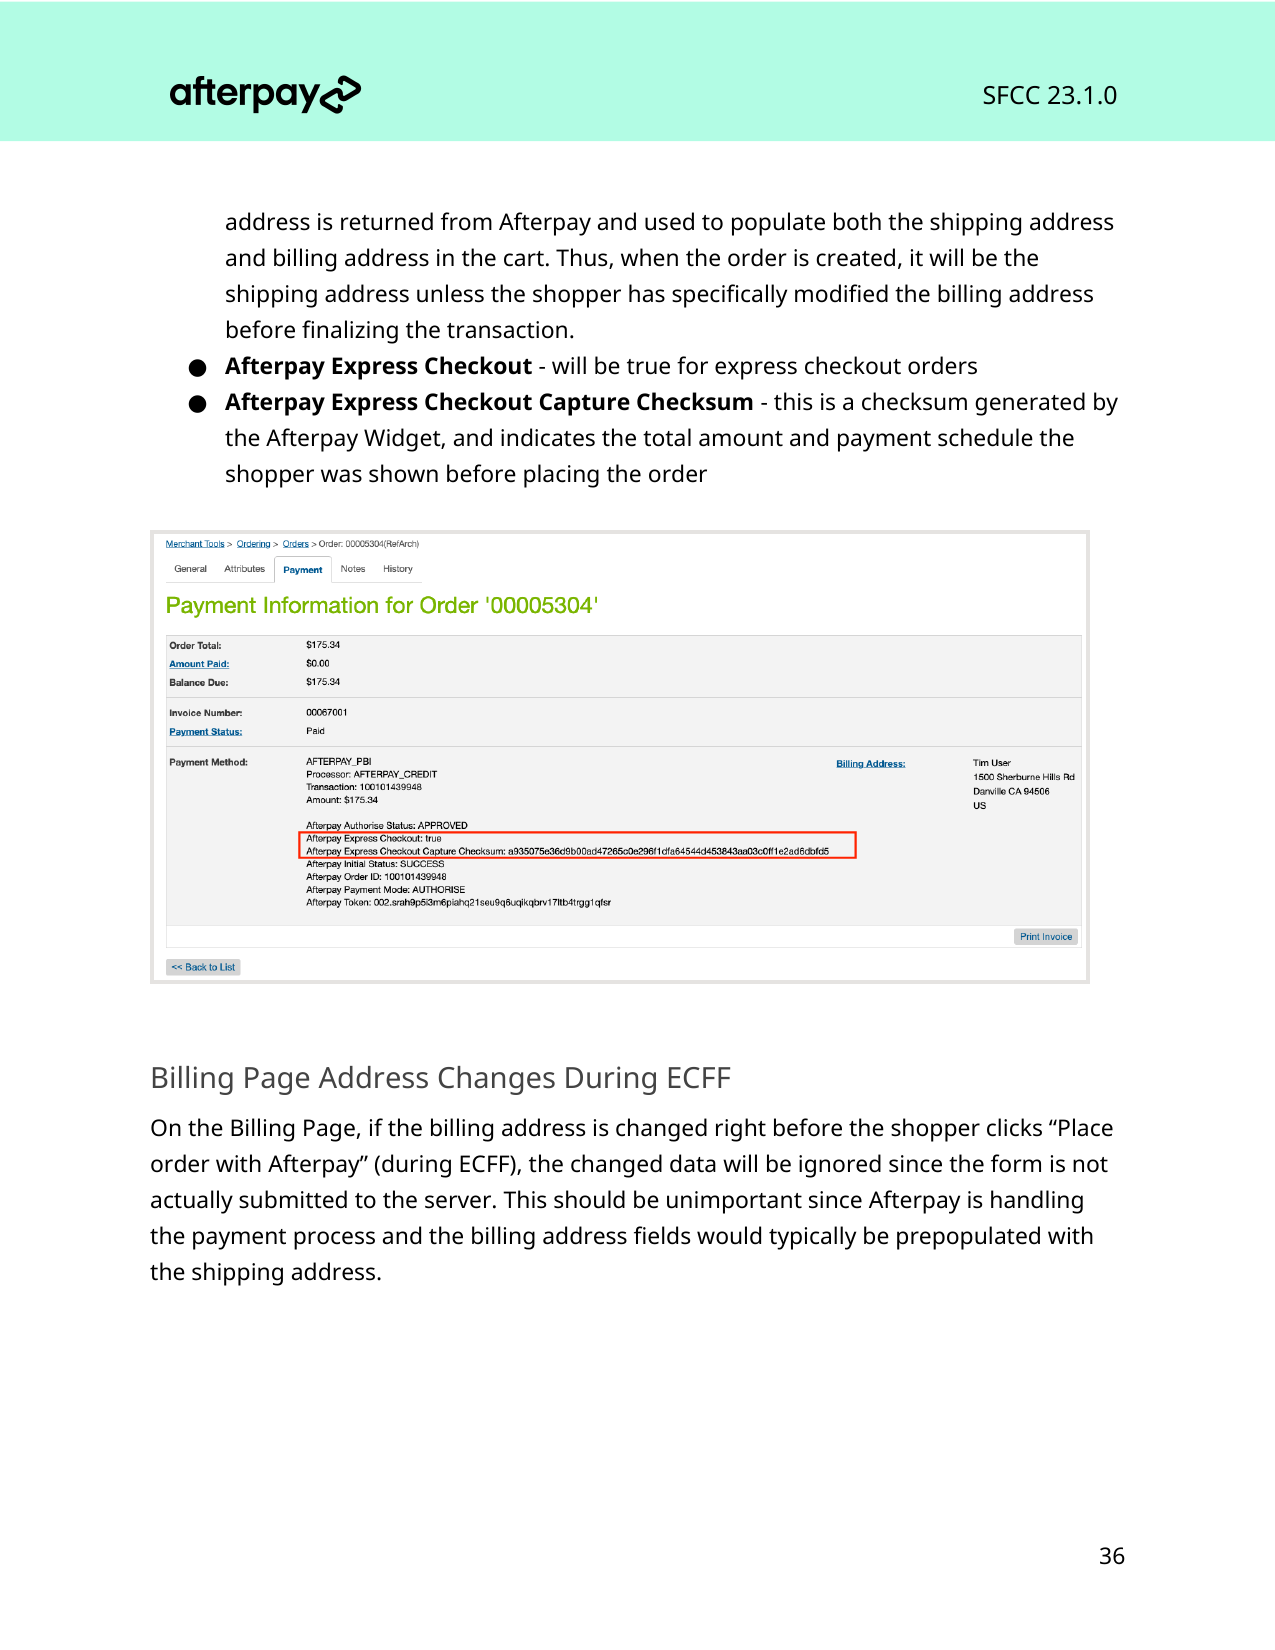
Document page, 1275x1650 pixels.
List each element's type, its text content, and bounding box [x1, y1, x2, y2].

picture [134, 47, 397, 142]
list Afterpay Express Checkout - will be true for express checkout orders [187, 350, 1125, 381]
text On the Billing Page, if the billing address is changed right before the shopper clicks “Place order with Afterpay” (during ECFF), the changed data will be ignored since the form is not actually submitted to the server. This should be unimportant since Afterpay is handling the payment process and the billing address fields would typically be prepopulated with the shipping address. [150, 1112, 1125, 1287]
picture [154, 534, 1086, 980]
list Afterpay Express Checkout Capture Checksum - this is a checksum generated by the Afterpay Widget, and indicates the total amount and payment schedule the shopper was shown before placing the order [187, 386, 1125, 489]
subtitle Billing Page Address Changes During ECFF [150, 1058, 1125, 1097]
